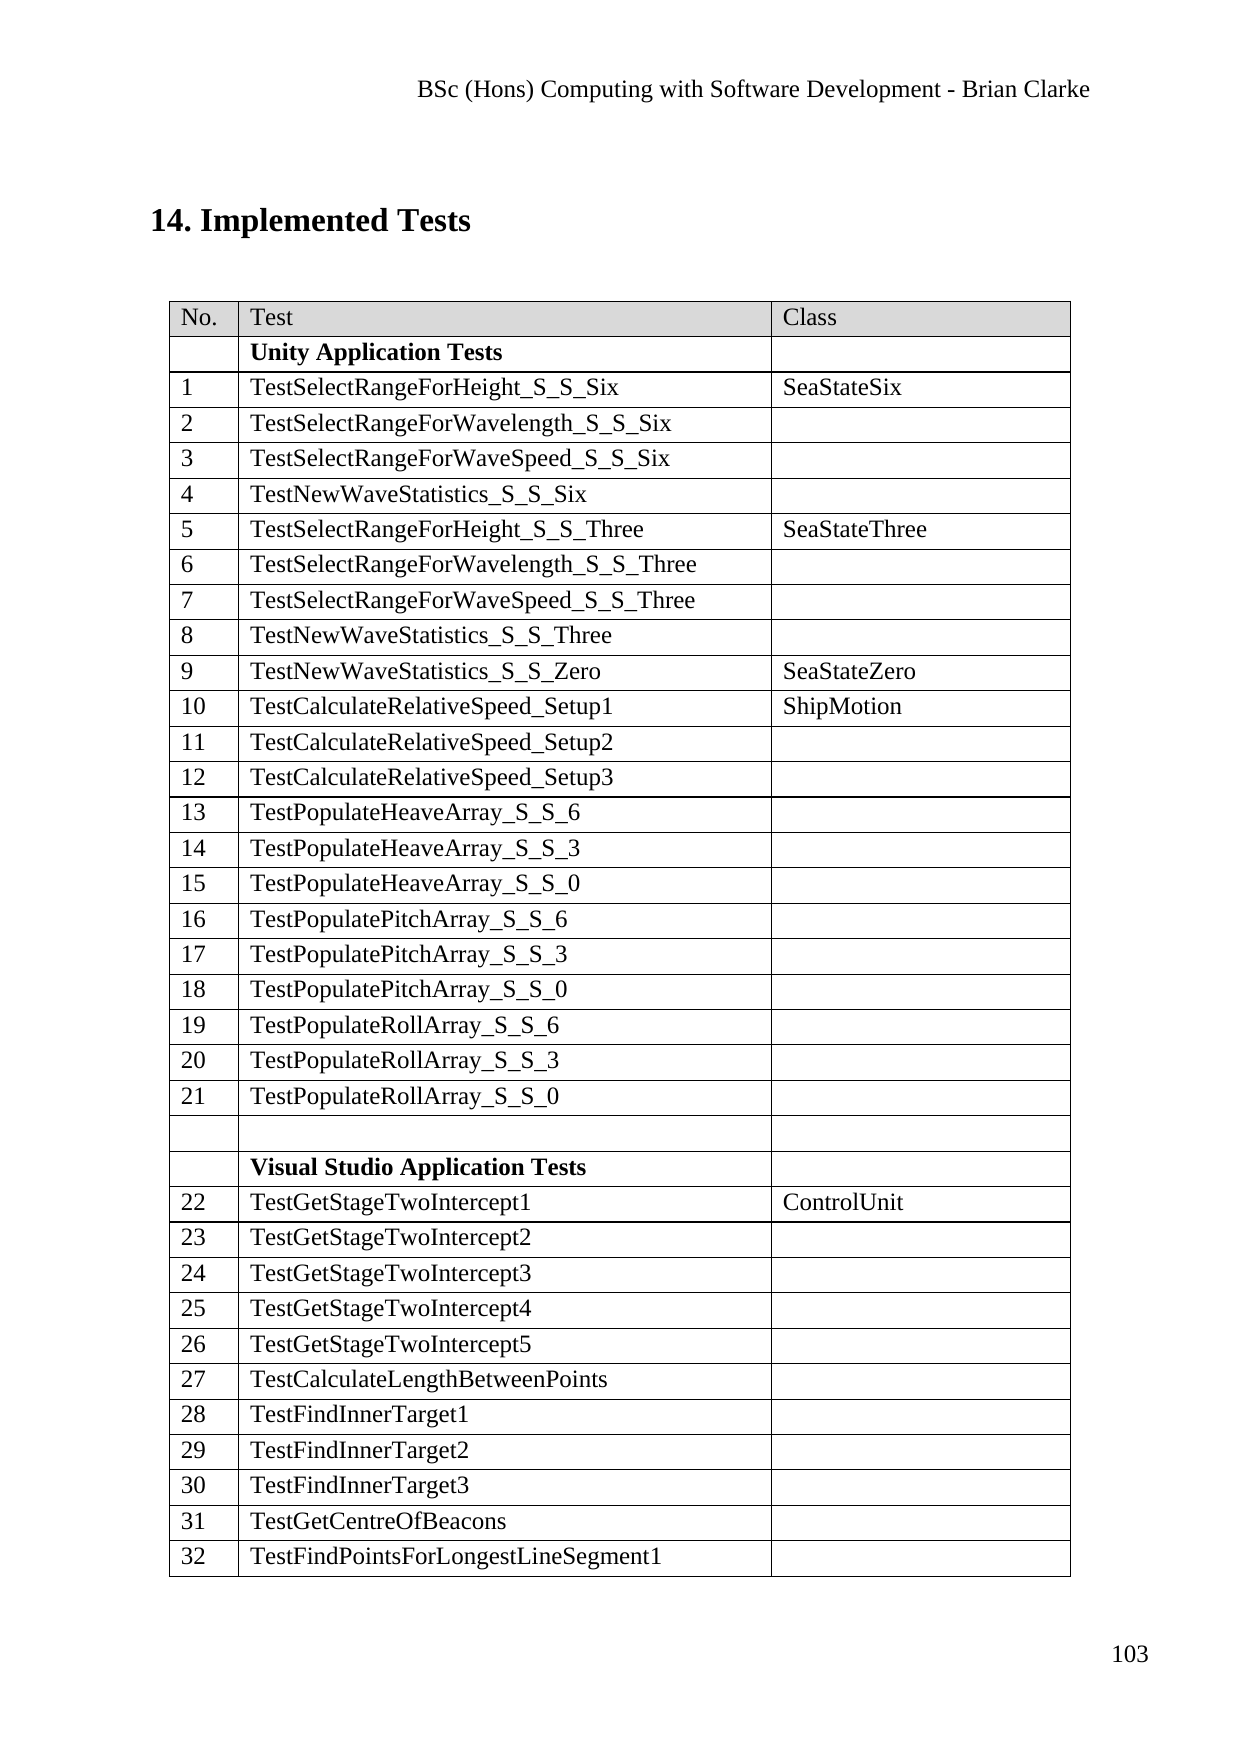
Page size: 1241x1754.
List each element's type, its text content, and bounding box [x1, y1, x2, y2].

table_cell TestCalculateRelativeSpeed_Setup1 [239, 691, 771, 726]
table_cell [772, 1435, 1070, 1469]
table_cell 25 [170, 1293, 238, 1328]
table_cell 22 [170, 1187, 238, 1221]
table_cell [772, 1081, 1070, 1115]
table_cell [772, 798, 1070, 832]
table_cell 18 [170, 975, 238, 1009]
table_cell 16 [170, 904, 238, 938]
table_cell 7 [170, 585, 238, 619]
table_cell TestSelectRangeForWavelength_S_S_Six [239, 408, 771, 442]
table_header Test [239, 302, 771, 336]
table_cell 32 [170, 1541, 238, 1576]
table_cell [170, 337, 238, 371]
table_header No. [170, 302, 238, 336]
table_cell 29 [170, 1435, 238, 1469]
table_cell TestGetStageTwoIntercept3 [239, 1258, 771, 1292]
table_cell SeaStateSix [772, 373, 1070, 407]
table_cell [772, 1400, 1070, 1434]
table_cell TestNewWaveStatistics_S_S_Three [239, 620, 771, 655]
table_cell 13 [170, 798, 238, 832]
table_cell [772, 1116, 1070, 1151]
table_cell 5 [170, 514, 238, 548]
table_cell TestGetStageTwoIntercept1 [239, 1187, 771, 1221]
table_cell [772, 620, 1070, 655]
table_cell ControlUnit [772, 1187, 1070, 1221]
table_cell TestSelectRangeForWaveSpeed_S_S_Six [239, 443, 771, 478]
table_cell [772, 1152, 1070, 1186]
table_cell 17 [170, 939, 238, 973]
table_cell TestCalculateRelativeSpeed_Setup3 [239, 762, 771, 796]
table_cell [772, 833, 1070, 867]
table_cell [772, 550, 1070, 584]
table_cell [772, 479, 1070, 513]
table_cell 2 [170, 408, 238, 442]
table_cell TestCalculateRelativeSpeed_Setup2 [239, 727, 771, 761]
table_cell TestSelectRangeForHeight_S_S_Six [239, 373, 771, 407]
table_cell [170, 1152, 238, 1186]
table_cell TestSelectRangeForWavelength_S_S_Three [239, 550, 771, 584]
table_cell 3 [170, 443, 238, 478]
table_cell TestFindInnerTarget3 [239, 1470, 771, 1505]
table_cell [239, 1116, 771, 1151]
table_cell TestSelectRangeForWaveSpeed_S_S_Three [239, 585, 771, 619]
table_cell 28 [170, 1400, 238, 1434]
table_cell 15 [170, 868, 238, 903]
table_cell 11 [170, 727, 238, 761]
subtitle 14. Implemented Tests [150, 200, 1090, 238]
table_cell [772, 1329, 1070, 1363]
table_cell [772, 904, 1070, 938]
table_cell TestNewWaveStatistics_S_S_Zero [239, 656, 771, 690]
table_cell TestPopulatePitchArray_S_S_0 [239, 975, 771, 1009]
table_cell 12 [170, 762, 238, 796]
table_cell TestPopulateHeaveArray_S_S_3 [239, 833, 771, 867]
table_cell TestCalculateLengthBetweenPoints [239, 1364, 771, 1398]
table_cell 21 [170, 1081, 238, 1115]
table_cell TestPopulateHeaveArray_S_S_6 [239, 798, 771, 832]
table_cell [772, 1364, 1070, 1398]
table_cell [772, 337, 1070, 371]
table_cell [772, 1045, 1070, 1080]
table_cell TestGetStageTwoIntercept4 [239, 1293, 771, 1328]
table_cell [772, 1010, 1070, 1044]
table_cell 9 [170, 656, 238, 690]
table_cell 24 [170, 1258, 238, 1292]
table_cell 4 [170, 479, 238, 513]
table_cell Visual Studio Application Tests [239, 1152, 771, 1186]
table_cell 27 [170, 1364, 238, 1398]
table_cell 1 [170, 373, 238, 407]
table_cell TestGetStageTwoIntercept2 [239, 1223, 771, 1257]
table_cell 30 [170, 1470, 238, 1505]
table_cell 20 [170, 1045, 238, 1080]
table_cell [772, 1258, 1070, 1292]
table_cell TestSelectRangeForHeight_S_S_Three [239, 514, 771, 548]
table_cell [772, 975, 1070, 1009]
table_cell 31 [170, 1506, 238, 1540]
table_cell 26 [170, 1329, 238, 1363]
table_cell 6 [170, 550, 238, 584]
table_cell 14 [170, 833, 238, 867]
table_cell [772, 939, 1070, 973]
table_cell [772, 443, 1070, 478]
table_cell Unity Application Tests [239, 337, 771, 371]
table_header Class [772, 302, 1070, 336]
table_cell [772, 868, 1070, 903]
table_cell TestGetStageTwoIntercept5 [239, 1329, 771, 1363]
table_cell [772, 762, 1070, 796]
table_cell TestNewWaveStatistics_S_S_Six [239, 479, 771, 513]
table_cell [772, 1293, 1070, 1328]
table_cell [772, 1223, 1070, 1257]
table_cell [772, 1541, 1070, 1576]
table_cell SeaStateThree [772, 514, 1070, 548]
table_cell TestPopulatePitchArray_S_S_3 [239, 939, 771, 973]
table_cell [772, 1506, 1070, 1540]
table_cell [772, 727, 1070, 761]
table_cell [772, 1470, 1070, 1505]
table_cell TestFindPointsForLongestLineSegment1 [239, 1541, 771, 1576]
table_cell [772, 585, 1070, 619]
table_cell [772, 408, 1070, 442]
table_cell ShipMotion [772, 691, 1070, 726]
table_cell TestFindInnerTarget1 [239, 1400, 771, 1434]
table_cell SeaStateZero [772, 656, 1070, 690]
table_cell 10 [170, 691, 238, 726]
table_cell [170, 1116, 238, 1151]
table_cell TestPopulateRollArray_S_S_6 [239, 1010, 771, 1044]
table_cell TestPopulateRollArray_S_S_0 [239, 1081, 771, 1115]
table_cell 8 [170, 620, 238, 655]
table_cell TestPopulateHeaveArray_S_S_0 [239, 868, 771, 903]
table_cell 19 [170, 1010, 238, 1044]
table_cell TestPopulateRollArray_S_S_3 [239, 1045, 771, 1080]
table_cell TestPopulatePitchArray_S_S_6 [239, 904, 771, 938]
table_cell TestFindInnerTarget2 [239, 1435, 771, 1469]
table_cell 23 [170, 1223, 238, 1257]
table_cell TestGetCentreOfBeacons [239, 1506, 771, 1540]
